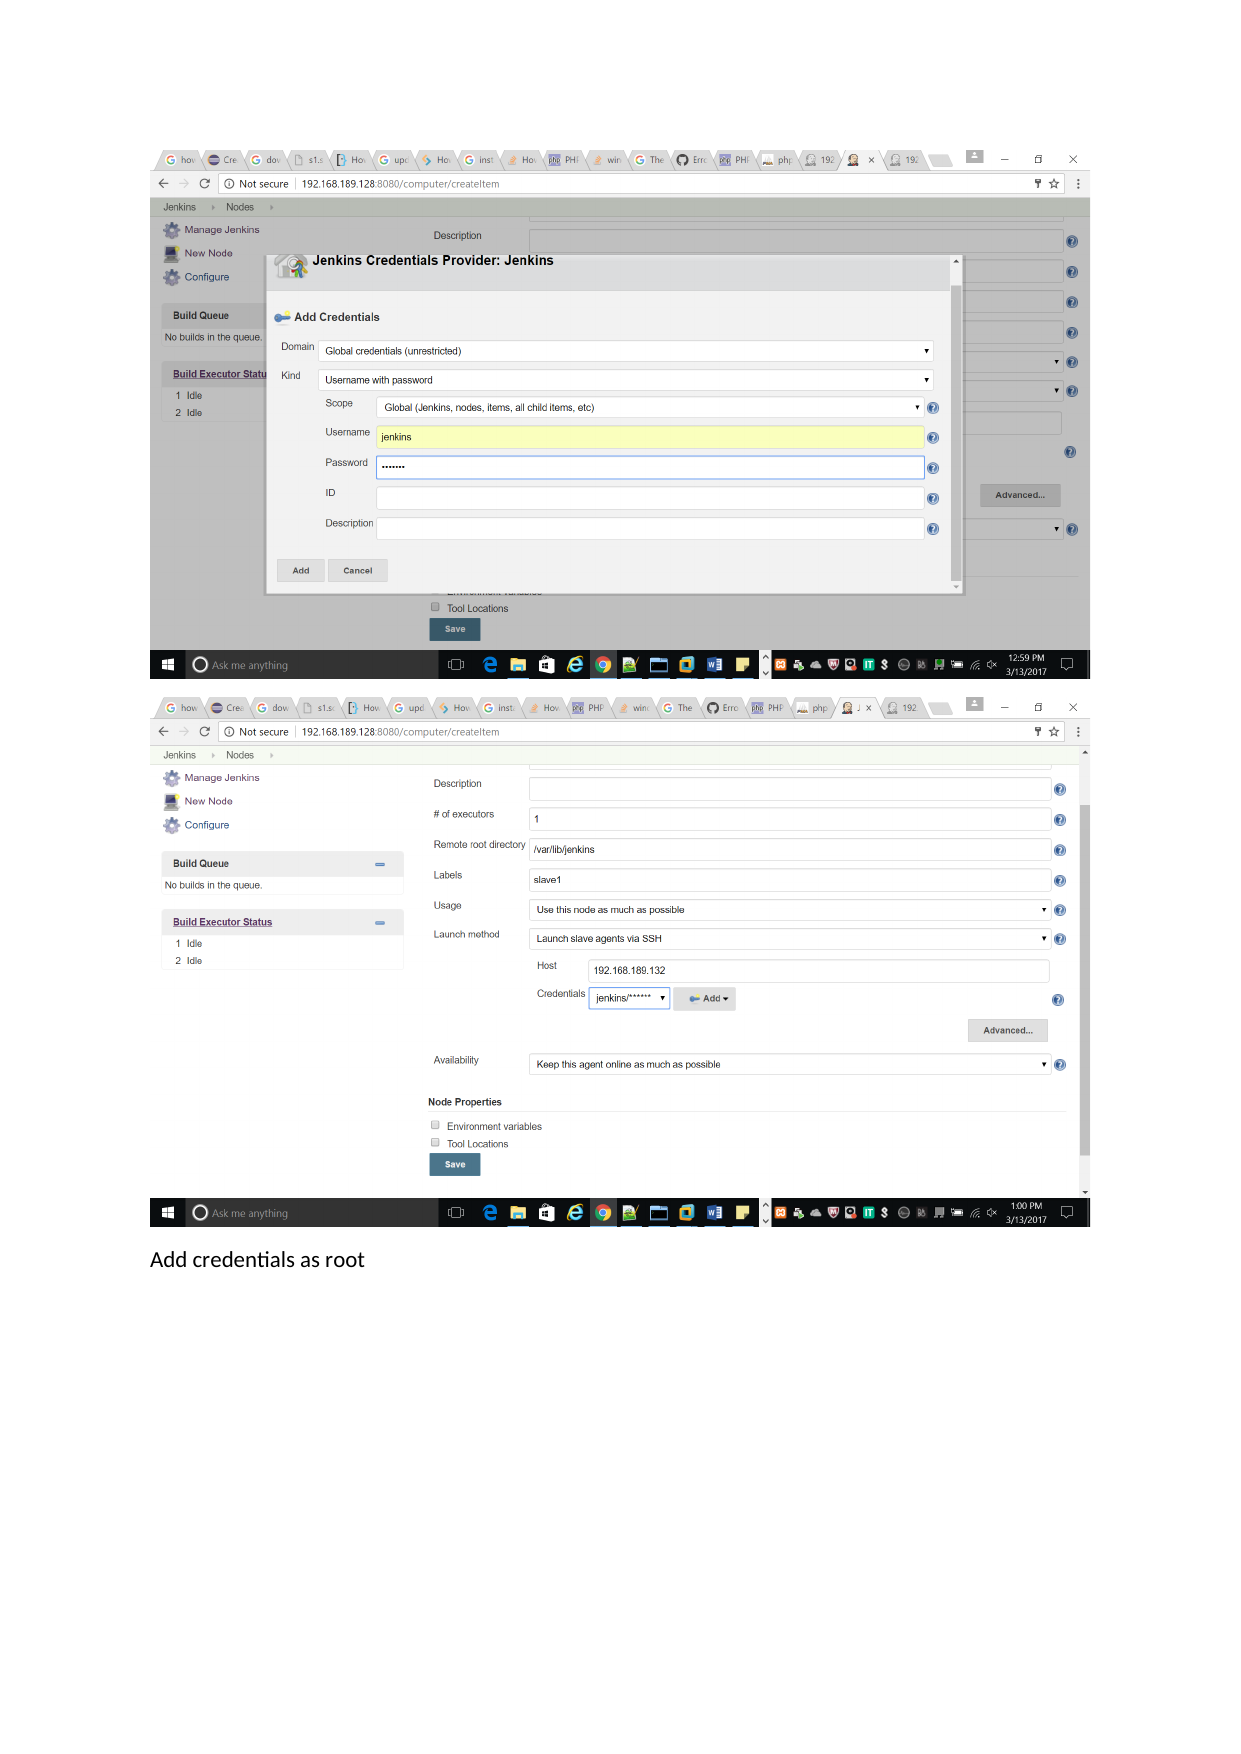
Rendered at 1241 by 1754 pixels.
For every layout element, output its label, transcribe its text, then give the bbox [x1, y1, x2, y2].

picture [150, 150, 1091, 679]
text Add credentials as root [150, 1245, 1090, 1273]
picture [150, 697, 1091, 1227]
